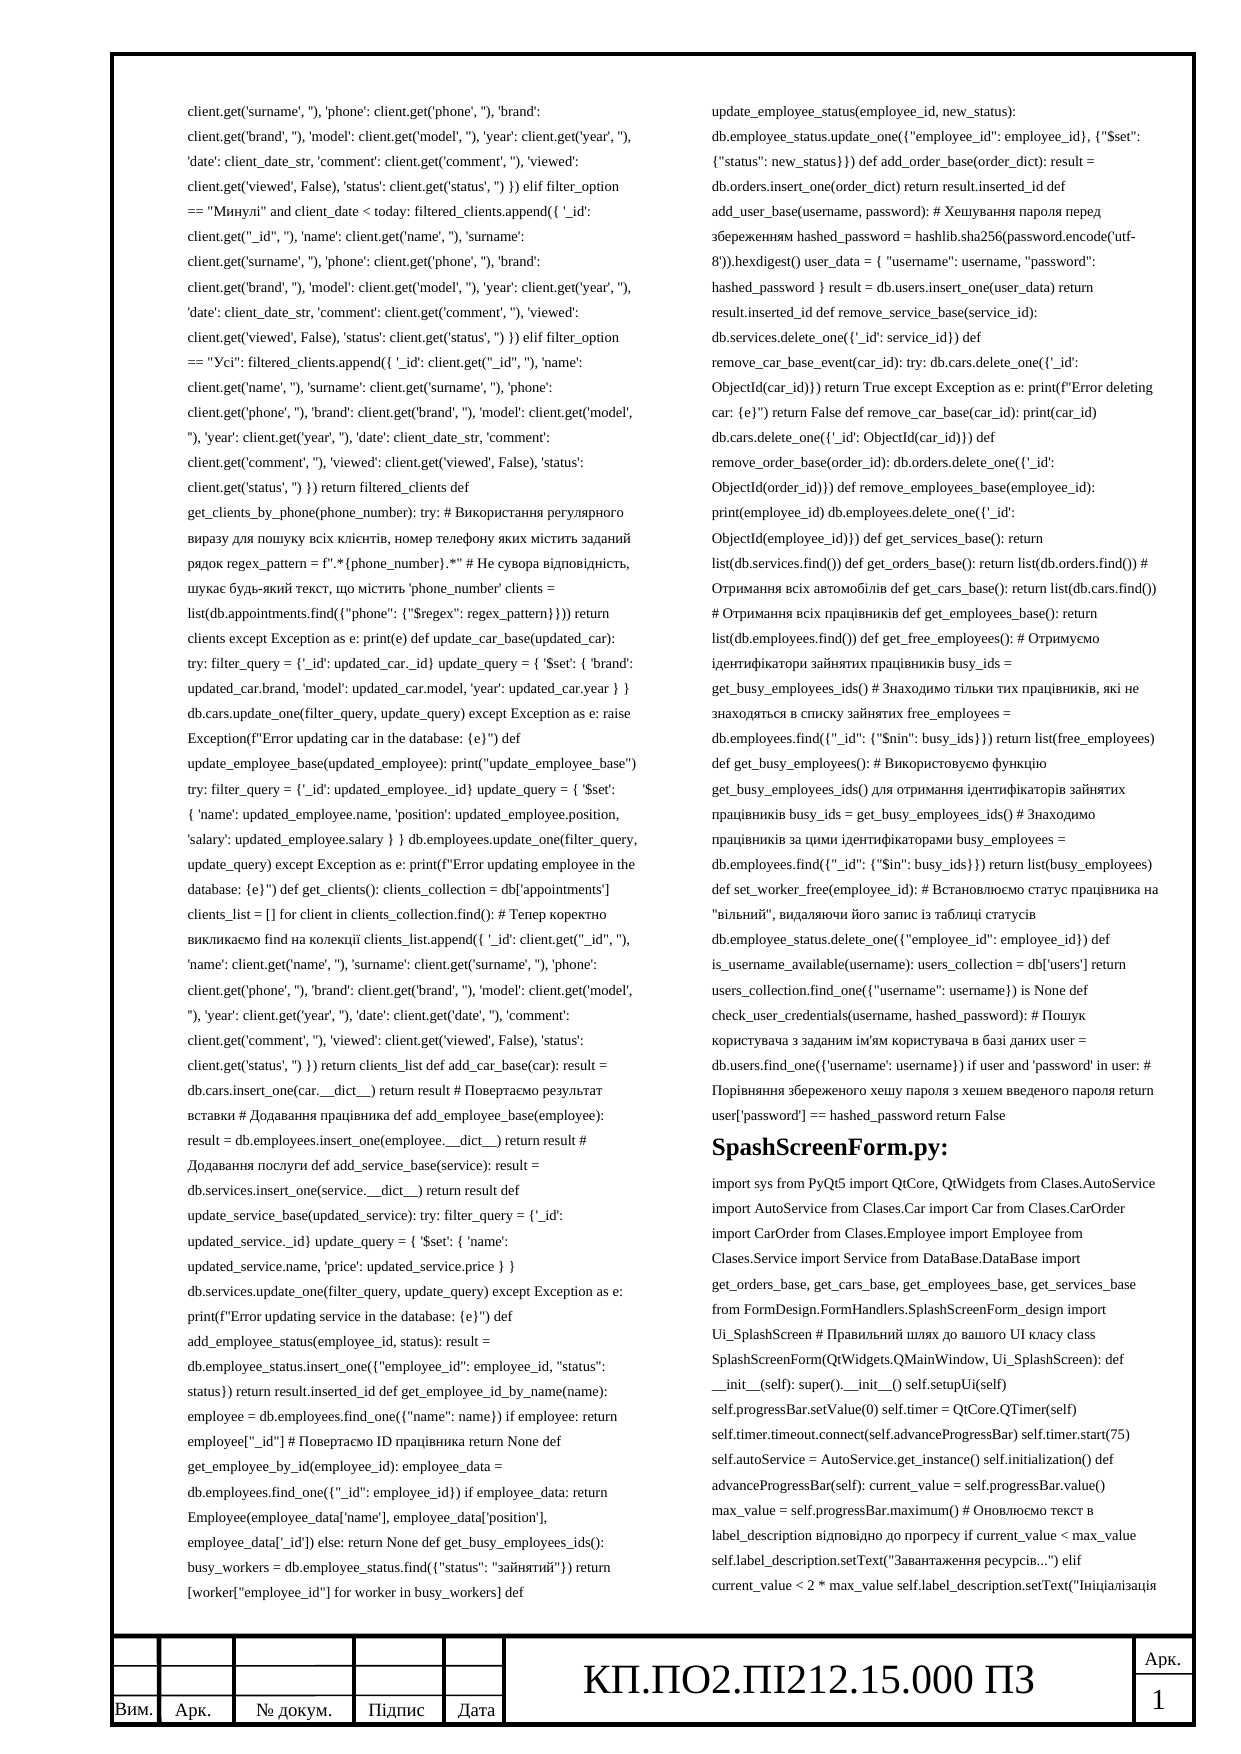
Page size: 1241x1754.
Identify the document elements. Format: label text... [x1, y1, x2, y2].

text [712, 103, 1162, 1123]
text SpashScreenForm.py: [712, 1132, 1162, 1161]
